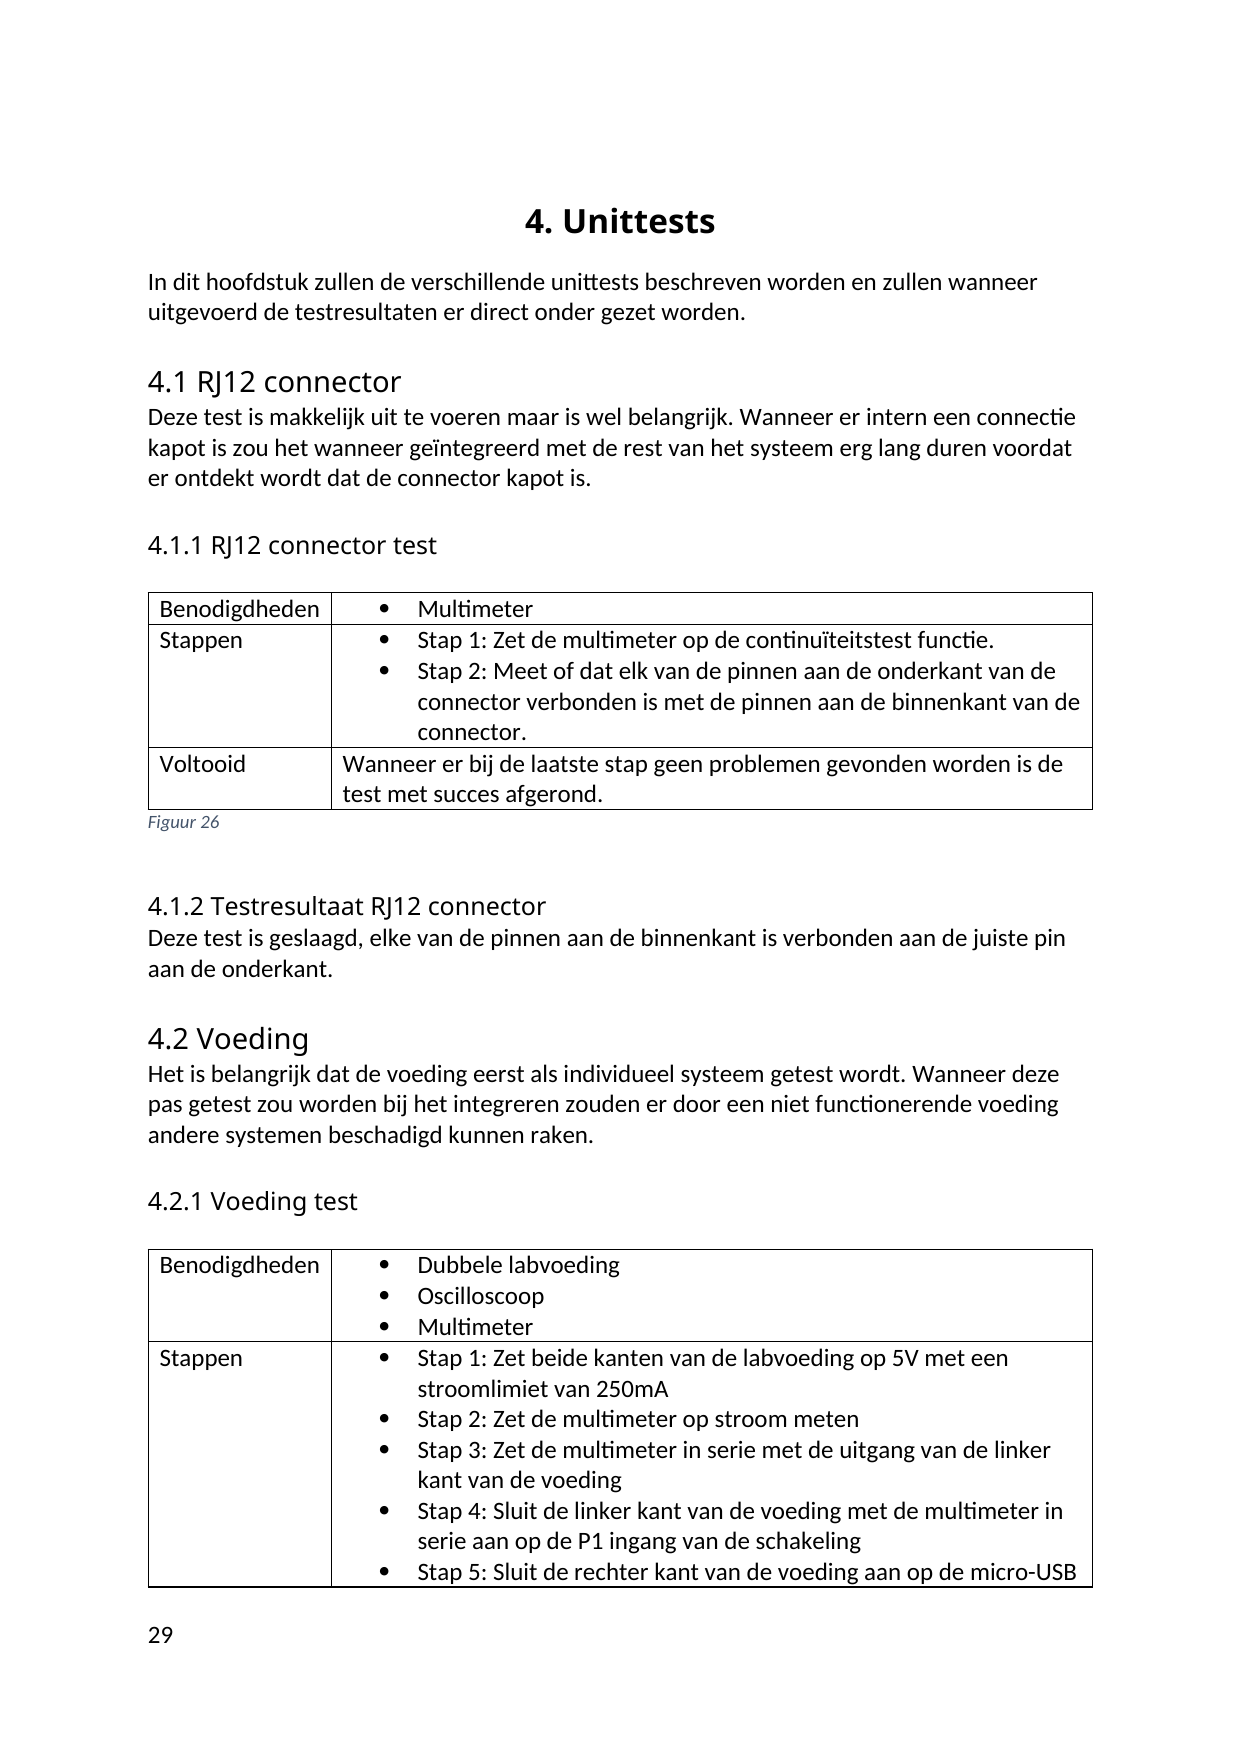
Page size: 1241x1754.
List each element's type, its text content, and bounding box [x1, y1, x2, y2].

table_cell Stappen [149, 1342, 331, 1586]
text Figuur 26 [148, 810, 1093, 833]
table_header Multimeter [332, 593, 1092, 623]
table_header Dubbele labvoeding Oscilloscoop Multimeter [332, 1250, 1092, 1341]
table_cell Voltooid [149, 748, 331, 809]
text Deze test is geslaagd, elke van de pinnen aan de binnenkant is verbonden aan de juiste pin aan de onderkant. [148, 922, 1093, 983]
subtitle 4.1.2 Testresultaat RJ12 connector [148, 888, 1093, 922]
text Het is belangrijk dat de voeding eerst als individueel systeem getest wordt. Wanneer deze pas getest zou worden bij het integreren zouden er door een niet functionerende voeding andere systemen beschadigd kunnen raken. [148, 1058, 1093, 1149]
subtitle 4.1 RJ12 connector [148, 361, 1093, 401]
text Deze test is makkelijk uit te voeren maar is wel belangrijk. Wanneer er intern een connectie kapot is zou het wanneer geïntegreerd met de rest van het systeem erg lang duren voordat er ontdekt wordt dat de connector kapot is. [148, 401, 1093, 493]
table_header Benodigdheden [149, 1250, 331, 1341]
table_cell Stappen [149, 625, 331, 747]
text In dit hoofdstuk zullen de verschillende unittests beschreven worden en zullen wanneer uitgevoerd de testresultaten er direct onder gezet worden. [148, 266, 1093, 327]
table_header Benodigdheden [149, 593, 331, 623]
subtitle 4.2 Voeding [148, 1018, 1093, 1058]
subtitle 4.2.1 Voeding test [148, 1184, 1093, 1218]
table_cell Stap 1: Zet de multimeter op de continuïteitstest functie. Stap 2: Meet of dat elk van de pinnen aan de onderkant van de connector verbonden is met de pinnen aan de binnenkant van de connector. [332, 625, 1092, 747]
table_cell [332, 1342, 1092, 1586]
table_cell Wanneer er bij de laatste stap geen problemen gevonden worden is de test met succes afgerond. [332, 748, 1092, 809]
subtitle 4. Unittests [148, 198, 1093, 243]
subtitle 4.1.1 RJ12 connector test [148, 527, 1093, 561]
